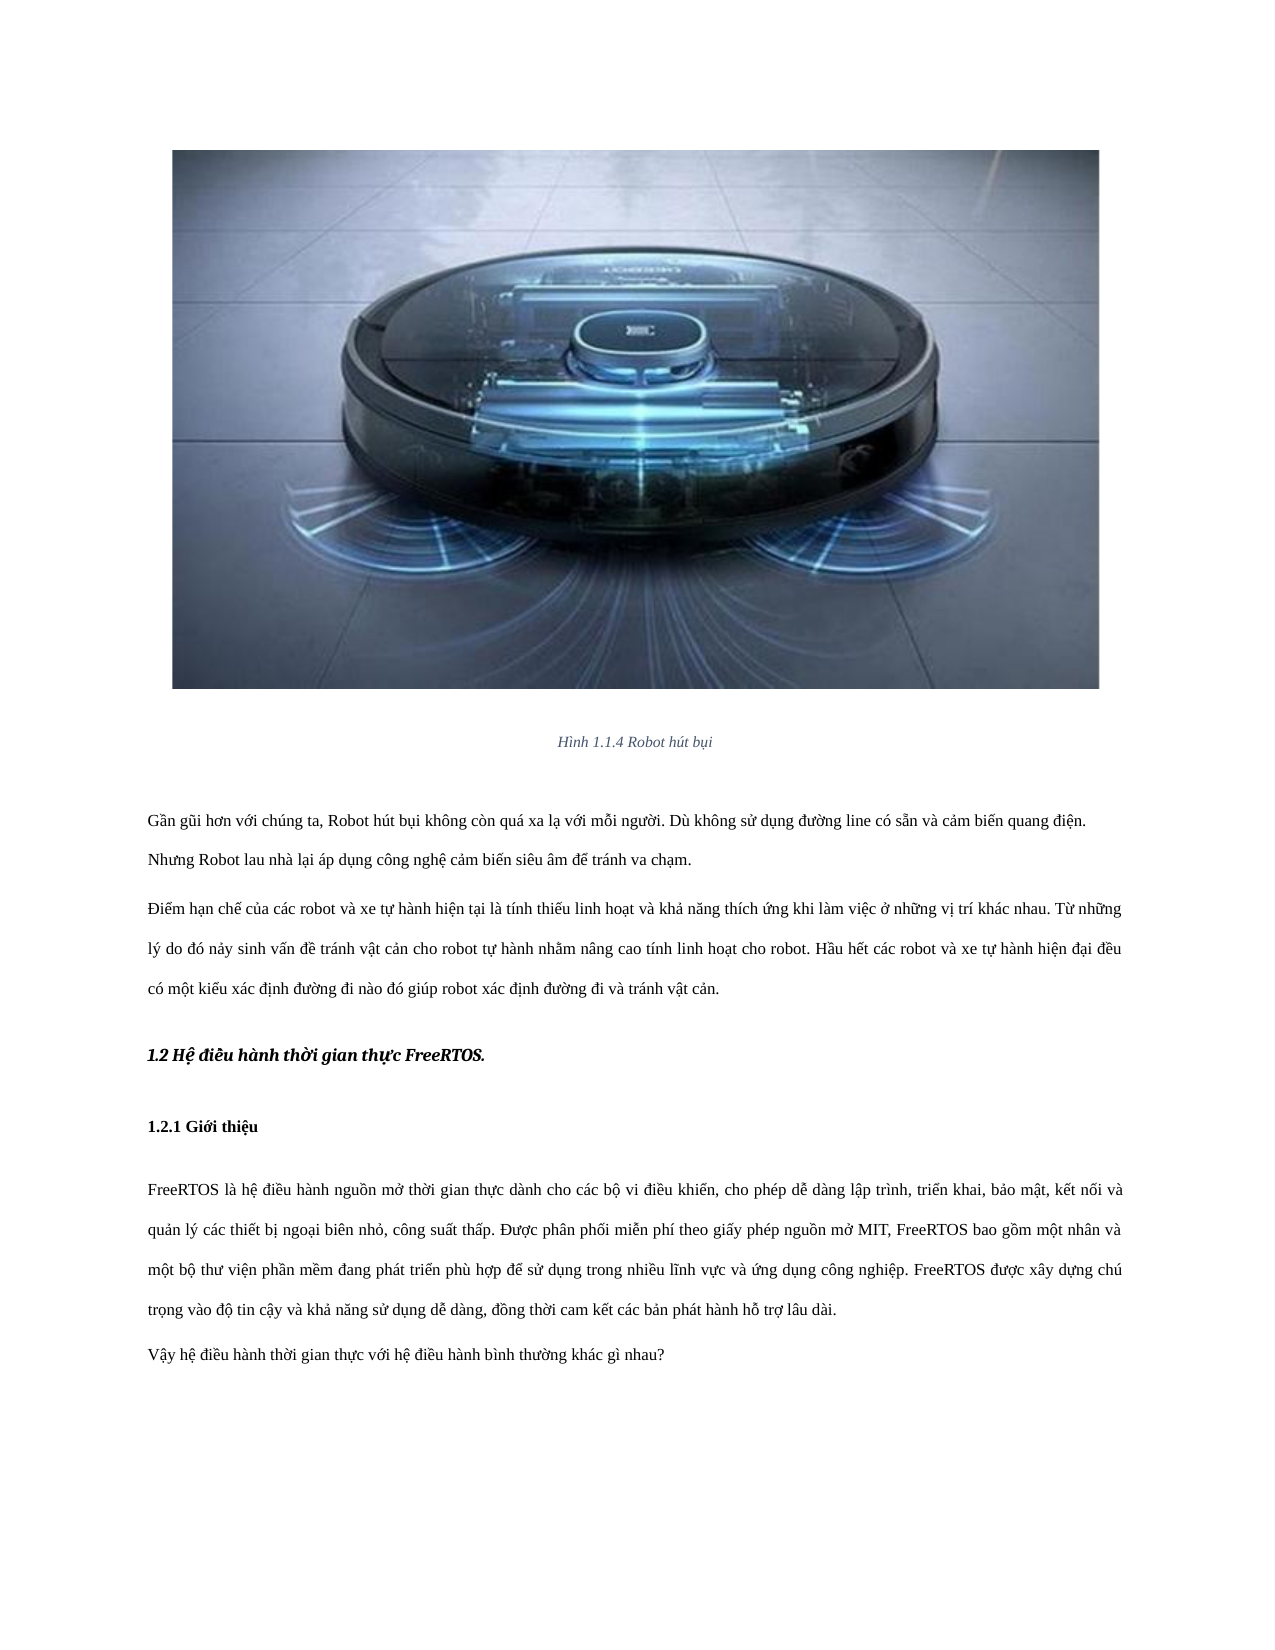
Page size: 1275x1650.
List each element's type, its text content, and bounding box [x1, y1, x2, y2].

subtitle 1.2.1 Giới thiệu [147, 1102, 1125, 1136]
title Gần gũi hơn với chúng ta, Robot hút bụi không còn quá xa lạ với mỗi người. Dù không sử dụng đường line có sẵn và cảm biến quang điện. Nhưng Robot lau nhà lại áp dụng công nghệ cảm biến siêu âm để tránh va chạm. [147, 797, 1125, 869]
text Hình 1.1.4 Robot hút bụi [147, 720, 1125, 751]
text Vậy hệ điều hành thời gian thực với hệ điều hành bình thường khác gì nhau? [147, 1330, 1125, 1364]
text FreeRTOS là hệ điều hành nguồn mở thời gian thực dành cho các bộ vi điều khiển, cho phép dễ dàng lập trình, triển khai, bảo mật, kết nối và quản lý các thiết bị ngoại biên nhỏ, công suất thấp. Được phân phối miễn phí theo giấy phép nguồn mở MIT, FreeRTOS bao gồm một nhân và một bộ thư viện phần mềm đang phát triển phù hợp để sử dụng trong nhiều lĩnh vực và ứng dụng công nghiệp. FreeRTOS được xây dựng chú trọng vào độ tin cậy và khả năng sử dụng dễ dàng, đồng thời cam kết các bản phát hành hỗ trợ lâu dài. [147, 1165, 1125, 1319]
text Điểm hạn chế của các robot và xe tự hành hiện tại là tính thiếu linh hoạt và khả năng thích ứng khi làm việc ở những vị trí khác nhau. Từ những lý do đó nảy sinh vấn đề tránh vật cản cho robot tự hành nhằm nâng cao tính linh hoạt cho robot. Hầu hết các robot và xe tự hành hiện đại đều có một kiểu xác định đường đi nào đó giúp robot xác định đường đi và tránh vật cản. [147, 884, 1125, 998]
subtitle 1.2 Hệ điều hành thời gian thực FreeRTOS. [147, 1030, 1125, 1066]
picture [172, 150, 1101, 689]
